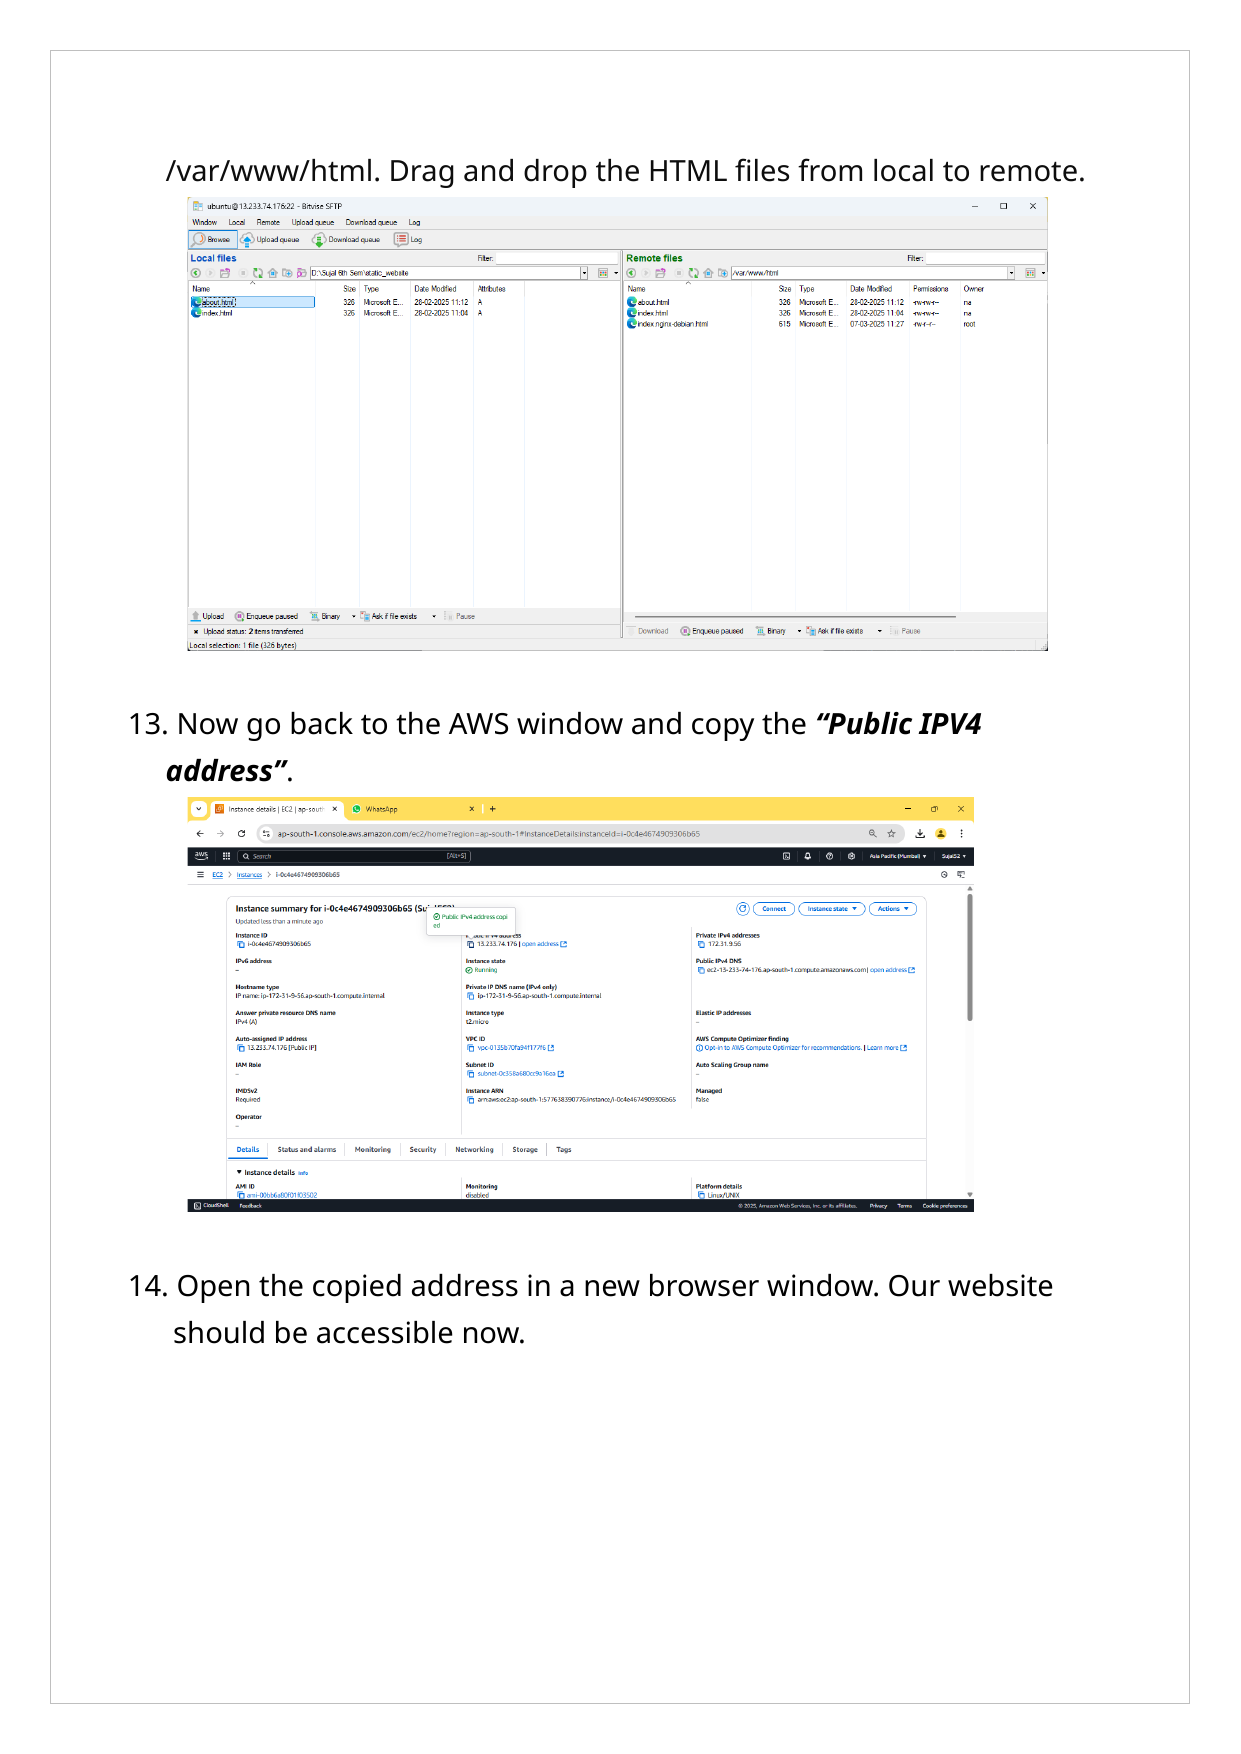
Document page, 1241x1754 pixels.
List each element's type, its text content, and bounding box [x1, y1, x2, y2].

picture [187, 797, 974, 1212]
picture [187, 197, 1048, 651]
text /var/www/html. Drag and drop the HTML files from local to remote. [112, 150, 1128, 190]
text should be accessible now. [112, 1312, 1128, 1352]
text address”. [112, 751, 1128, 790]
text 14. Open the copied address in a new browser window. Our website [112, 1265, 1128, 1305]
text 13. Now go back to the AWS window and copy the “Public IPV4 [112, 703, 1128, 743]
